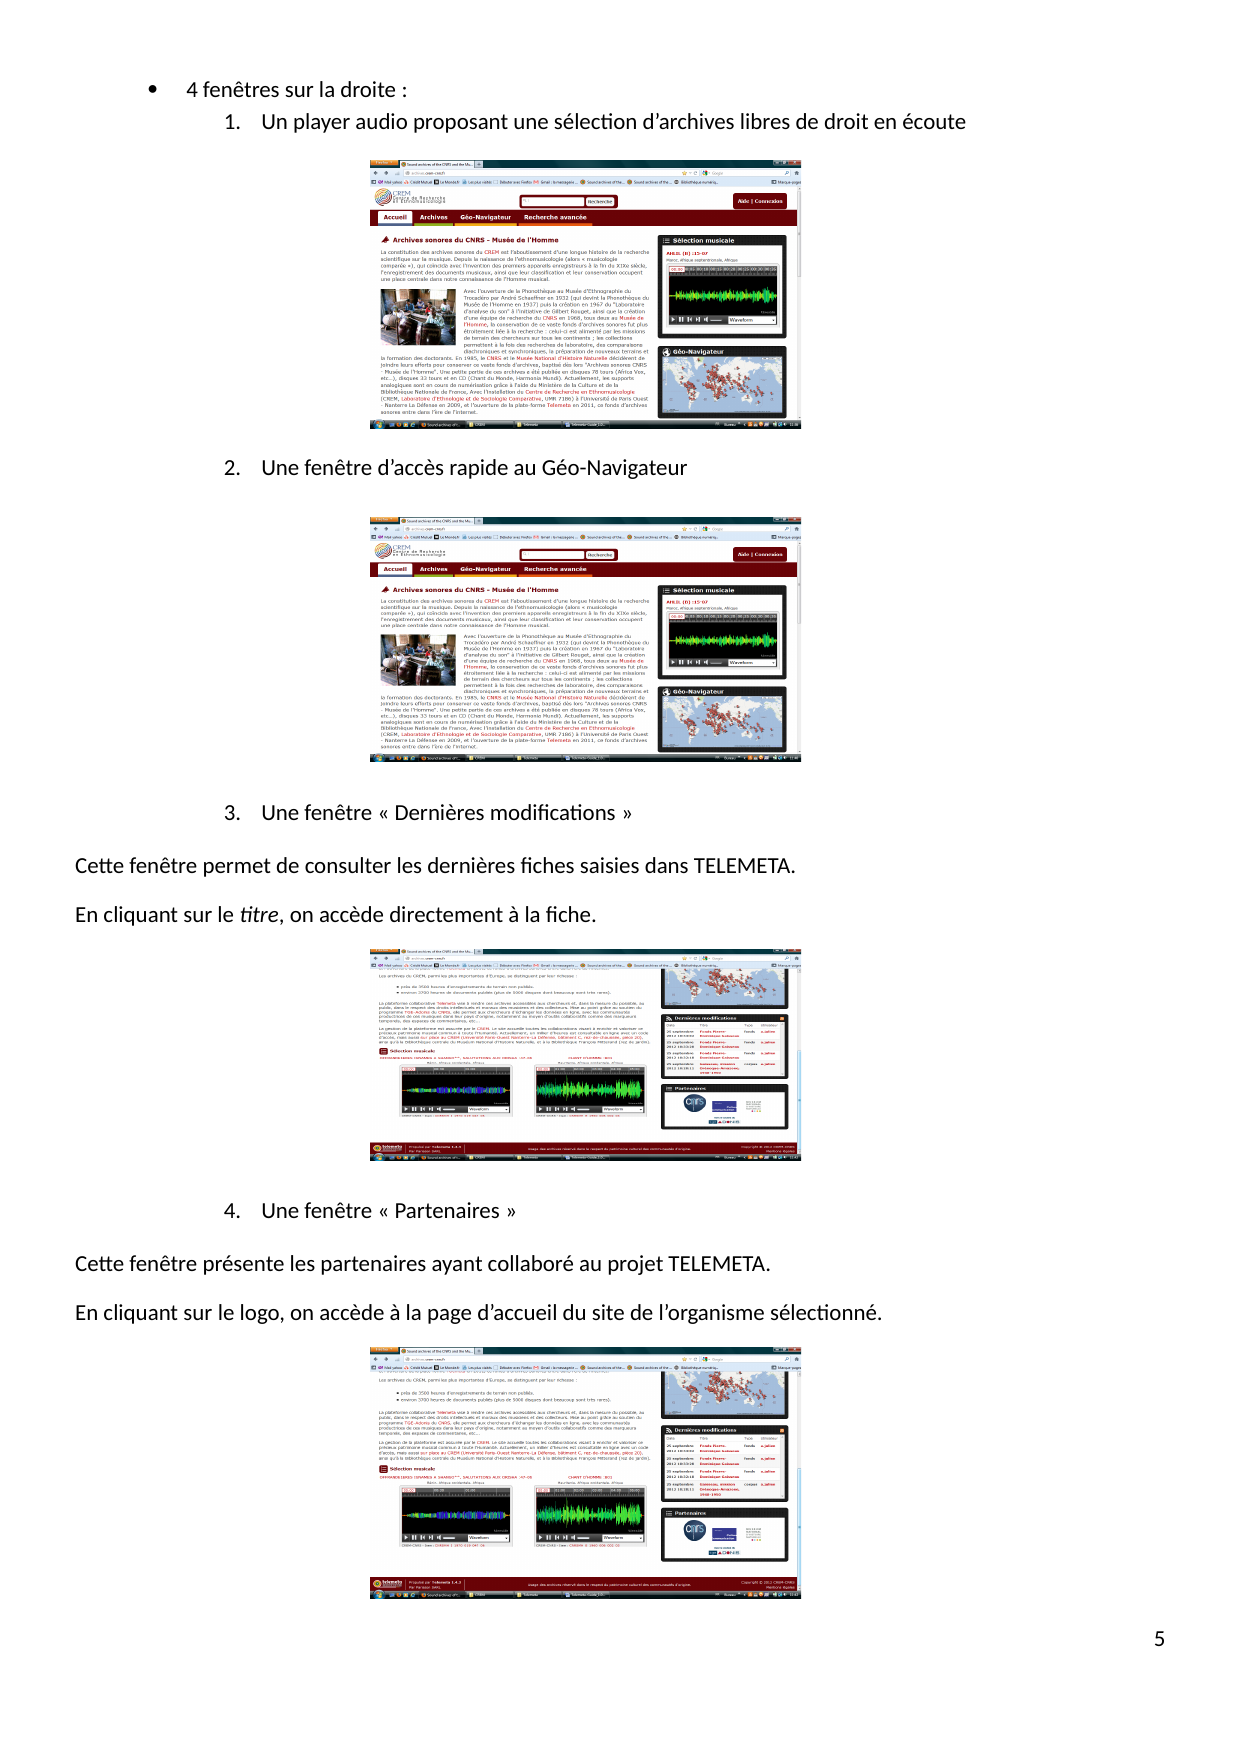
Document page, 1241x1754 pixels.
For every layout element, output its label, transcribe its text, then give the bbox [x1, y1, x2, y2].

list Une fenêtre « Partenaires » [223, 1196, 1165, 1224]
list Une fenêtre d’accès rapide au Géo-Navigateur [223, 453, 1165, 481]
text Cette fenêtre permet de consulter les dernières fiches saisies dans TELEMETA. [75, 851, 1165, 879]
text En cliquant sur le logo, on accède à la page d’accueil du site de l’organisme sélectionné. [75, 1298, 1165, 1326]
list 4 fenêtres sur la droite : [148, 75, 1165, 103]
picture [370, 1347, 802, 1599]
text En cliquant sur le titre, on accède directement à la fiche. [75, 900, 1165, 928]
list Une fenêtre « Dernières modifications » [223, 798, 1165, 826]
text Cette fenêtre présente les partenaires ayant collaboré au projet TELEMETA. [75, 1249, 1165, 1277]
list Un player audio proposant une sélection d’archives libres de droit en écoute [223, 107, 1165, 135]
picture [370, 160, 802, 429]
picture [370, 517, 802, 762]
picture [370, 949, 802, 1161]
